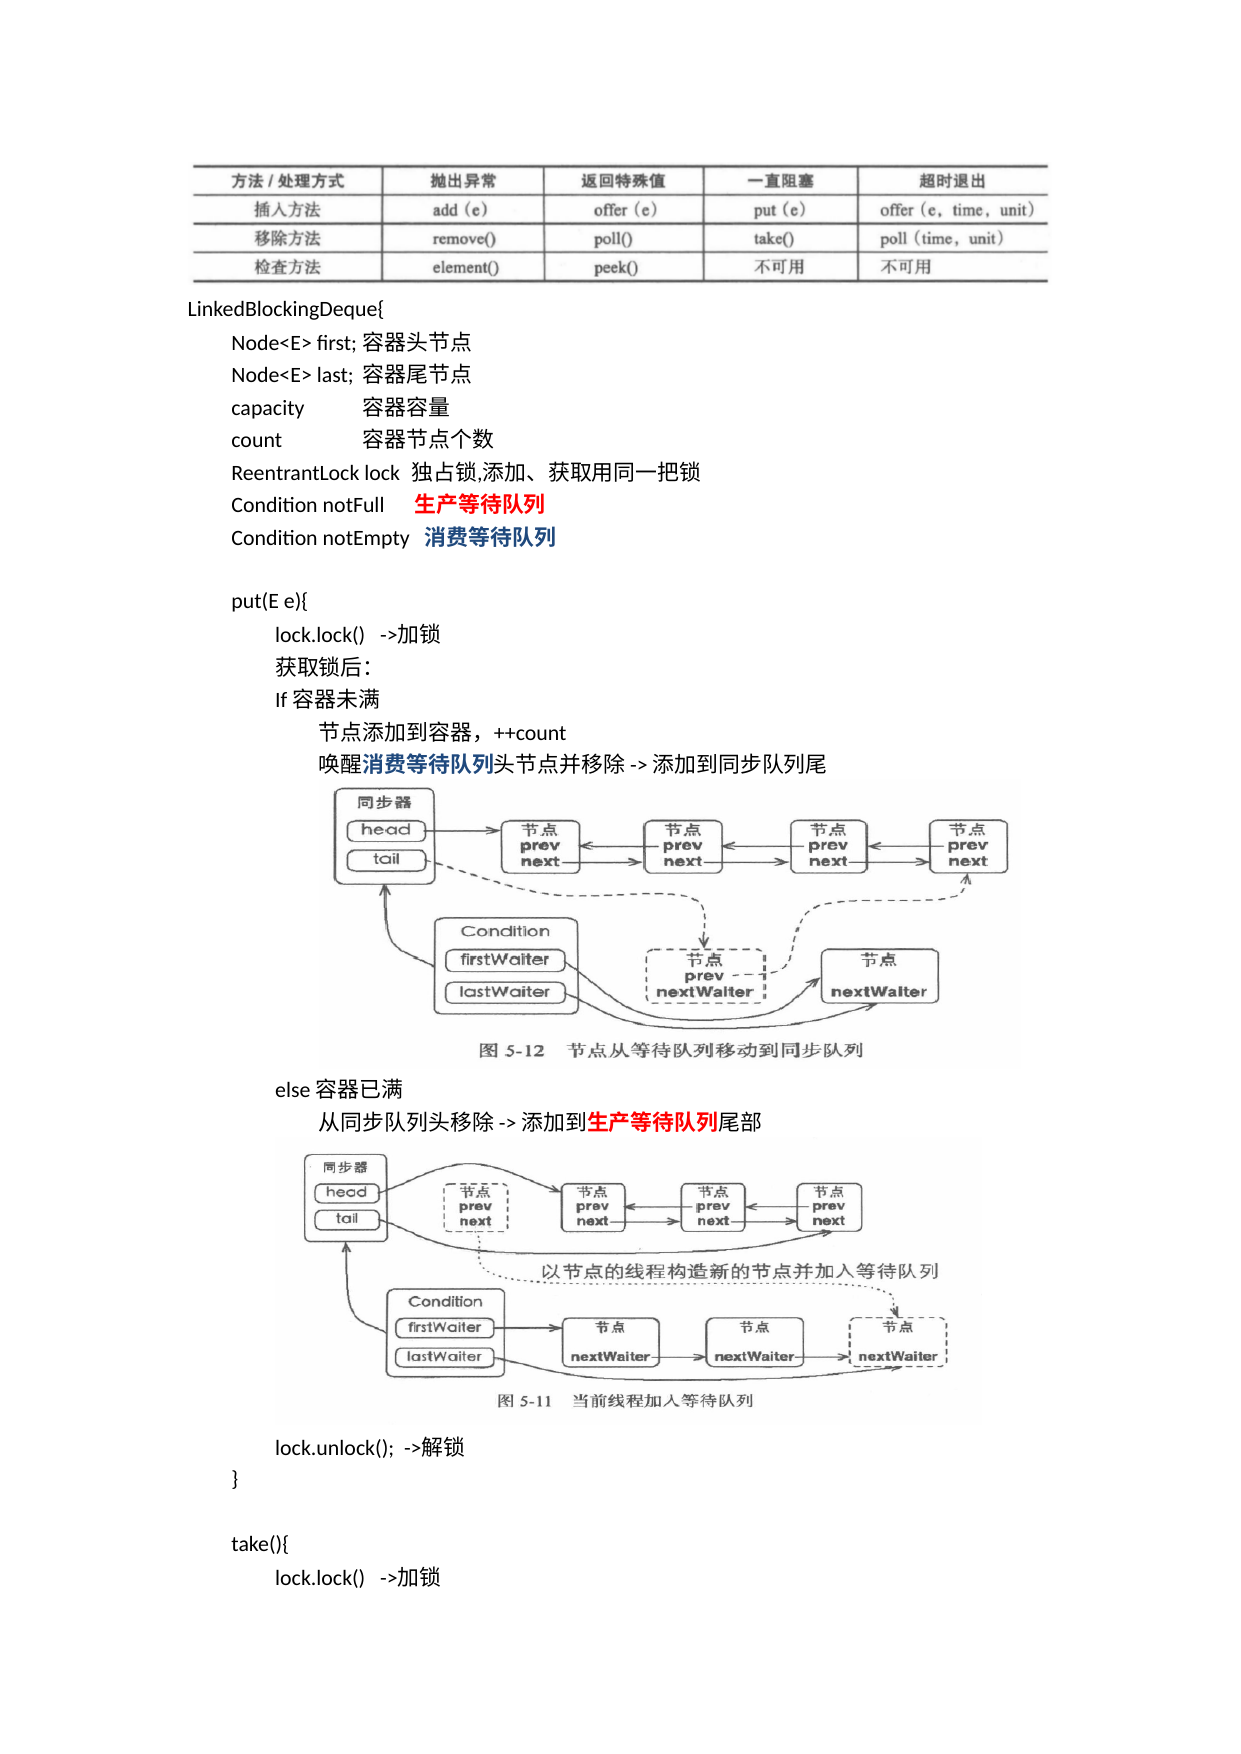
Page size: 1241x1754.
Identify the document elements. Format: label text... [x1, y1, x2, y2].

text 获取锁后： [231, 649, 1053, 682]
text 节点添加到容器，++count [275, 714, 1053, 747]
text count 容器节点个数 [187, 422, 1053, 454]
text Node<E> first; 容器头节点 [187, 324, 1053, 357]
text capacity 容器容量 [187, 389, 1053, 422]
picture [187, 162, 1053, 285]
picture [318, 779, 1022, 1069]
text lock.unlock(); ->解锁 [231, 1429, 1053, 1462]
text Node<E> last; 容器尾节点 [187, 357, 1053, 389]
text LinkedBlockingDeque{ [187, 292, 1053, 324]
text 从同步队列头移除 -> 添加到生产等待队列尾部 [275, 1104, 1053, 1137]
text ReentrantLock lock 独占锁,添加、获取用同一把锁 [187, 454, 1053, 487]
text Condition notFull 生产等待队列 [187, 487, 1053, 519]
text take(){ [187, 1527, 1053, 1559]
text If 容器未满 [231, 682, 1053, 714]
text Condition notEmpty 消费等待队列 [187, 519, 1053, 552]
text lock.lock() ->加锁 [231, 617, 1053, 649]
picture [275, 1137, 982, 1425]
text else 容器已满 [231, 1072, 1053, 1104]
text lock.lock() ->加锁 [231, 1559, 1053, 1592]
text } [187, 1462, 1053, 1494]
text 唤醒消费等待队列头节点并移除 -> 添加到同步队列尾 [275, 747, 1053, 779]
text put(E e){ [187, 584, 1053, 617]
